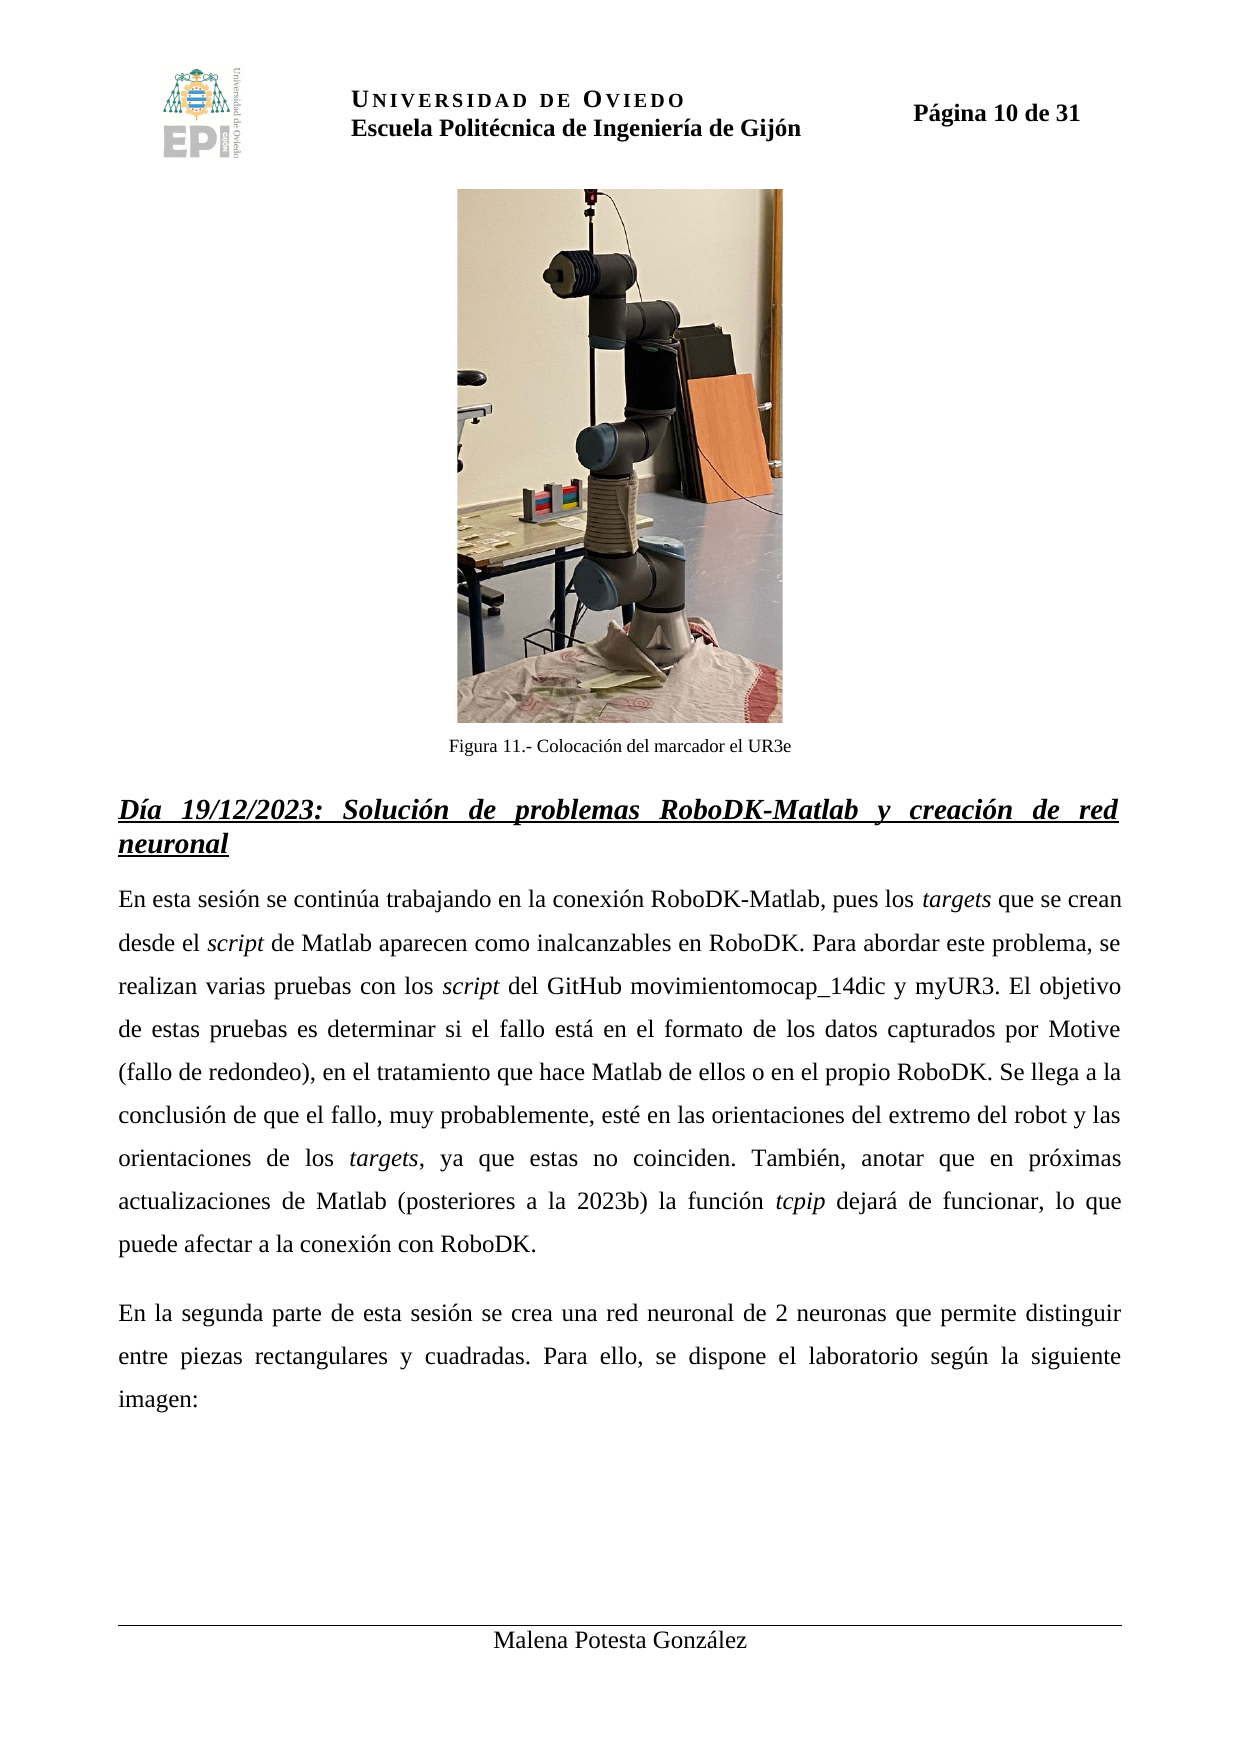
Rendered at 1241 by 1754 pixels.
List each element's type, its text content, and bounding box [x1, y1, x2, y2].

picture [457, 189, 783, 723]
text En esta sesión se continúa trabajando en la conexión RoboDK-Matlab, pues los targets que se crean desde el script de Matlab aparecen como inalcanzables en RoboDK. Para abordar este problema, se realizan varias pruebas con los script del GitHub movimientomocap_14dic y myUR3. El objetivo de estas pruebas es determinar si el fallo está en el formato de los datos capturados por Motive (fallo de redondeo), en el tratamiento que hace Matlab de ellos o en el propio RoboDK. Se llega a la conclusión de que el fallo, muy probablemente, esté en las orientaciones del extremo del robot y las orientaciones de los targets, ya que estas no coinciden. También, anotar que en próximas actualizaciones de Matlab (posteriores a la 2023b) la función tcpip dejará de funcionar, lo que puede afectar a la conexión con RoboDK. [118, 884, 1122, 1258]
picture [158, 65, 245, 161]
subtitle Día 19/12/2023: Solución de problemas RoboDK-Matlab y creación de red neuronal [118, 792, 1122, 859]
text En la segunda parte de esta sesión se crea una red neuronal de 2 neuronas que permite distinguir entre piezas rectangulares y cuadradas. Para ello, se dispone el laboratorio según la siguiente imagen: [118, 1298, 1122, 1413]
